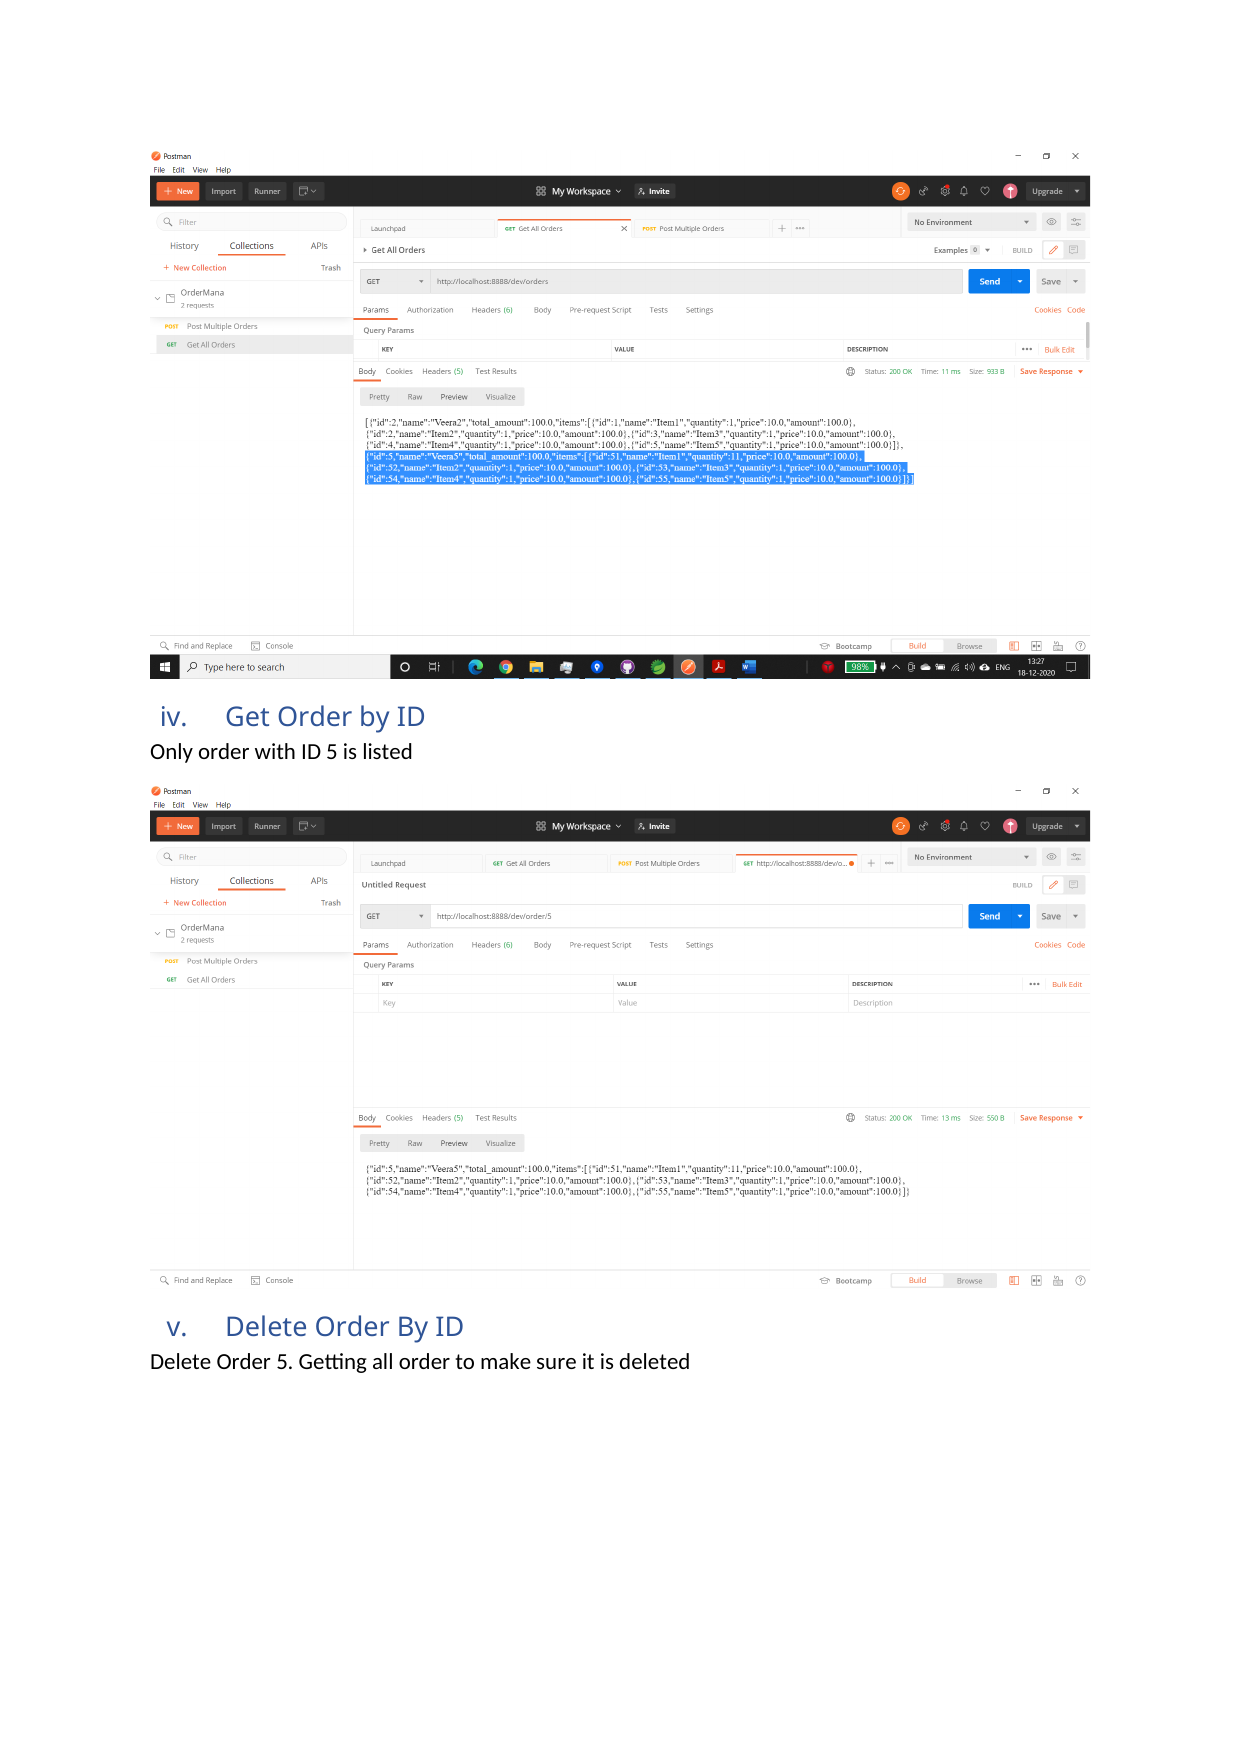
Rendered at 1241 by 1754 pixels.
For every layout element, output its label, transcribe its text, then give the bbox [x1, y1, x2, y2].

picture [150, 150, 1091, 679]
subtitle Get Order by ID [187, 698, 1090, 734]
text Only order with ID 5 is listed [150, 737, 1090, 766]
picture [150, 784, 1091, 1289]
subtitle Delete Order By ID [187, 1308, 1090, 1344]
text Delete Order 5. Getting all order to make sure it is deleted [150, 1347, 1090, 1375]
